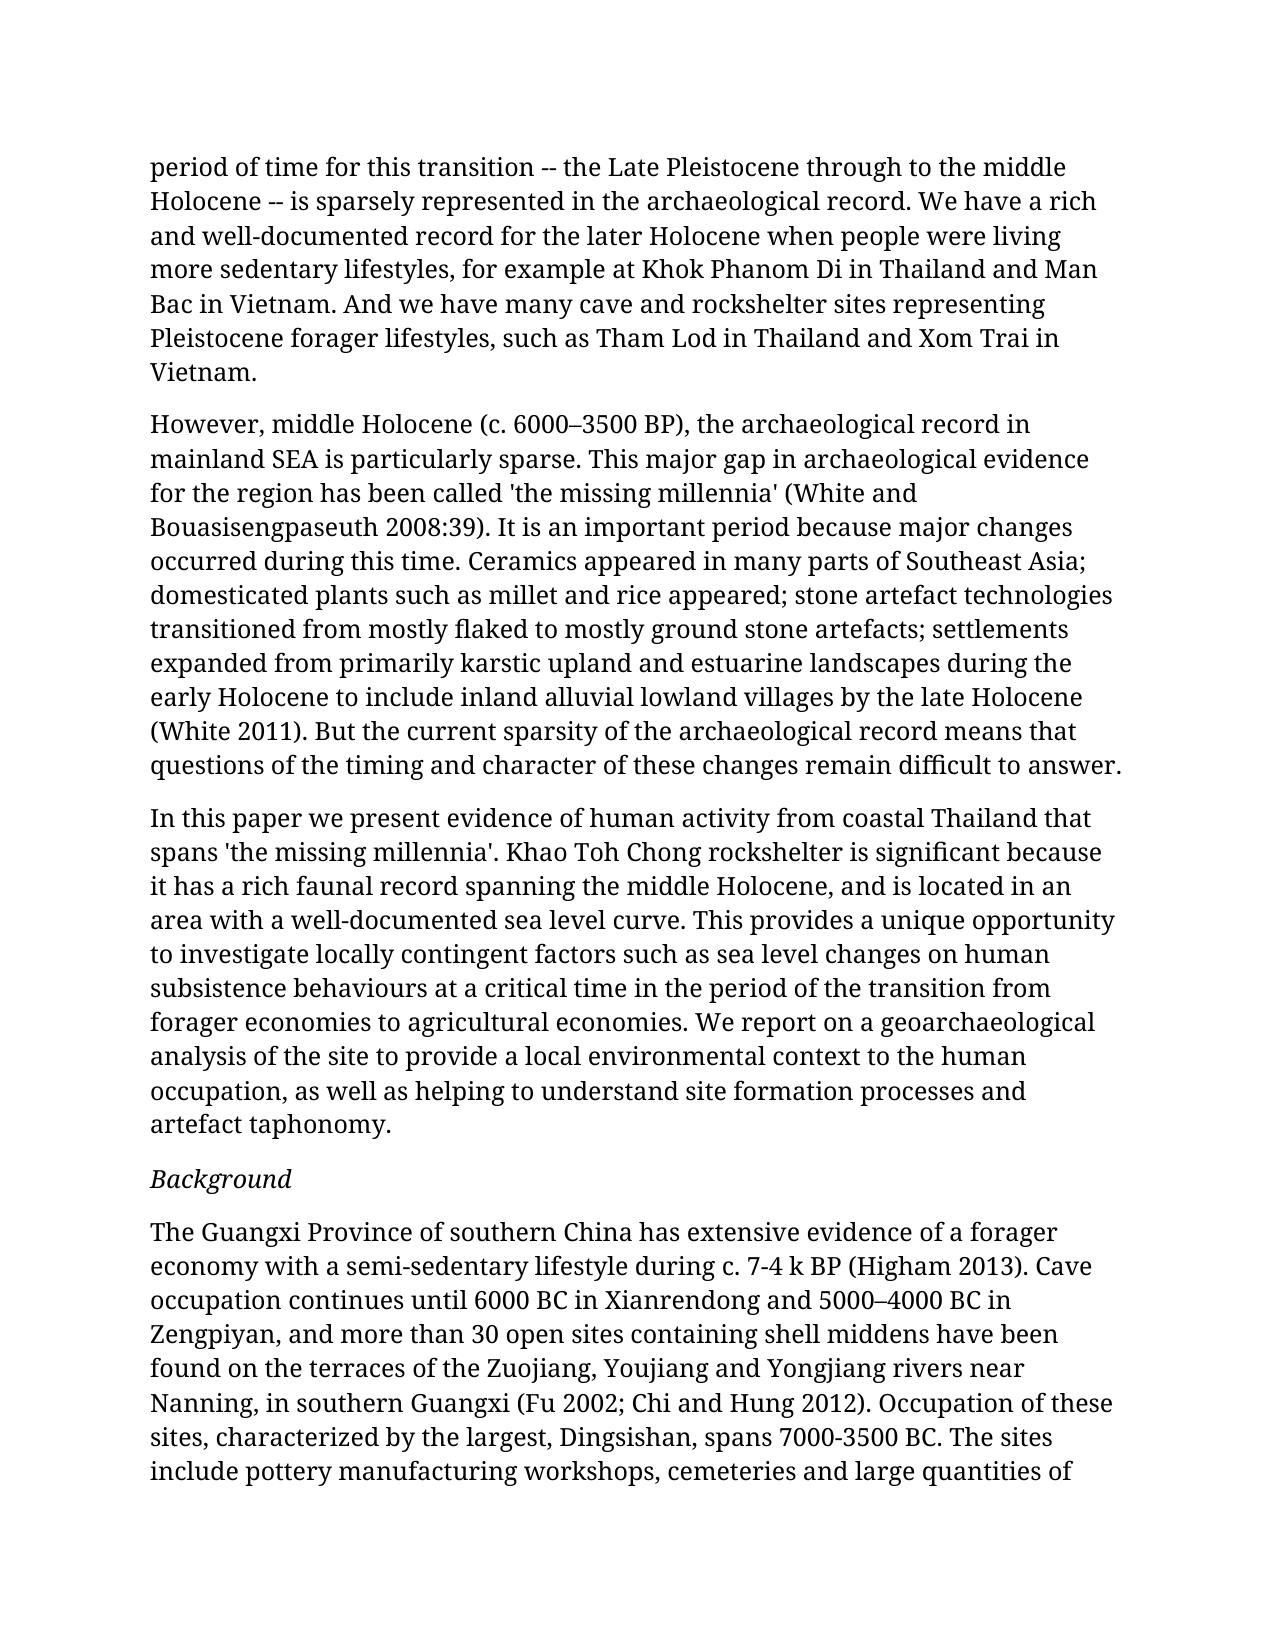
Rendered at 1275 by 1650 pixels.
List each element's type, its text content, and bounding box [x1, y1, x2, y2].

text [150, 150, 1125, 388]
text In this paper we present evidence of human activity from coastal Thailand that spans 'the missing millennia'. Khao Toh Chong rockshelter is significant because it has a rich faunal record spanning the middle Holocene, and is located in an area with a well-documented sea level curve. This provides a unique opportunity to investigate locally contingent factors such as sea level changes on human subsistence behaviours at a critical time in the period of the transition from forager economies to agricultural economies. We report on a geoarchaeological analysis of the site to provide a local environmental context to the human occupation, as well as helping to understand site formation processes and artefact taphonomy. [150, 801, 1125, 1141]
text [150, 1215, 1125, 1487]
subtitle Background [150, 1162, 1125, 1196]
text However, middle Holocene (c. 6000–3500 BP), the archaeological record in mainland SEA is particularly sparse. This major gap in archaeological evidence for the region has been called 'the missing millennia' (White and Bouasisengpaseuth 2008:39). It is an important period because major changes occurred during this time. Ceramics appeared in many parts of Southeast Asia; domesticated plants such as millet and rice appeared; stone artefact technologies transitioned from mostly flaked to mostly ground stone artefacts; settlements expanded from primarily karstic upland and estuarine landscapes during the early Holocene to include inland alluvial lowland villages by the late Holocene (White 2011). But the current sparsity of the archaeological record means that questions of the timing and character of these changes remain difficult to answer. [150, 407, 1125, 782]
